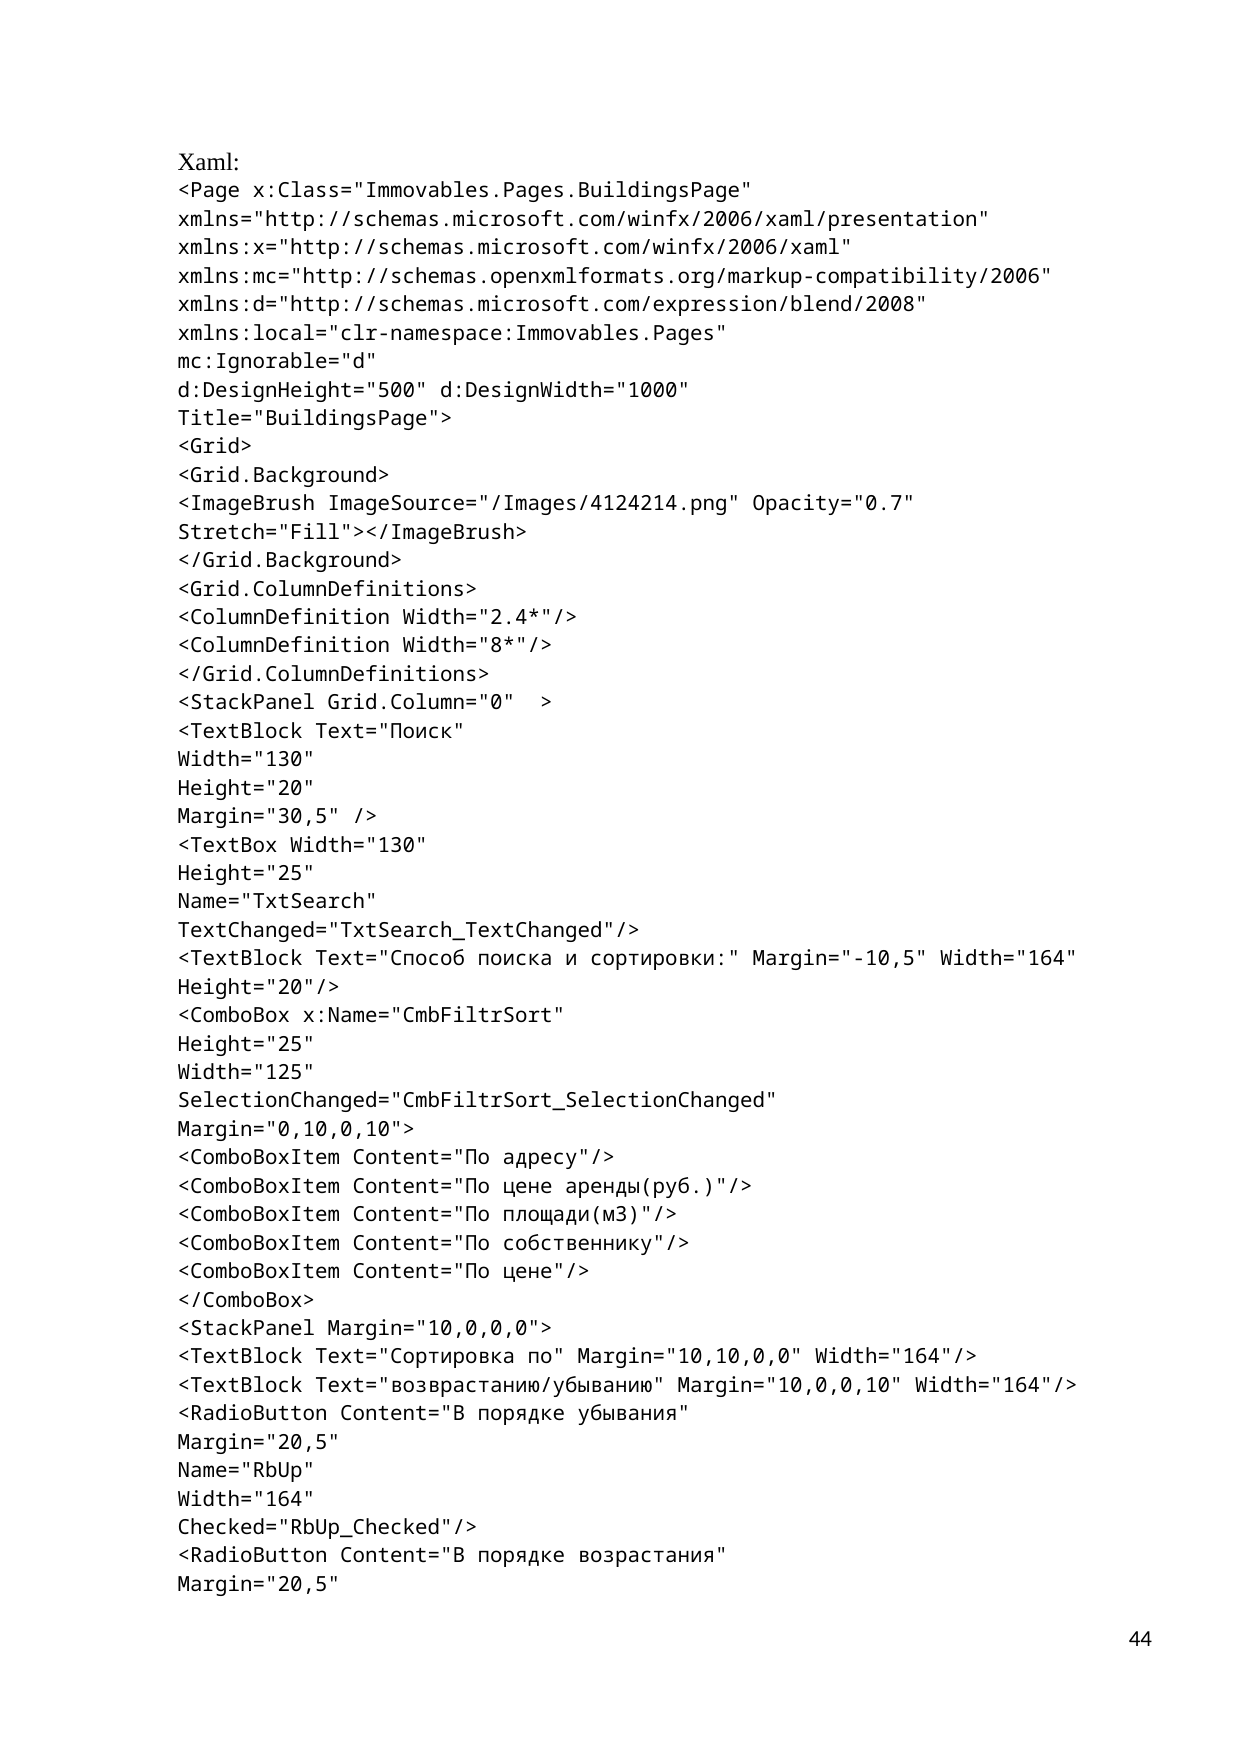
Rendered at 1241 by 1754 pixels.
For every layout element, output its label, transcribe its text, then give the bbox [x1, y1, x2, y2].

text Margin="30,5" /> [177, 801, 1152, 830]
text Height="20"/> [177, 972, 1152, 1000]
text <ComboBoxItem Content="По адресу"/> [177, 1142, 1152, 1171]
text Margin="20,5" [177, 1427, 1152, 1455]
text <ComboBoxItem Content="По цене аренды(руб.)"/> [177, 1171, 1152, 1199]
text mc:Ignorable="d" [177, 346, 1152, 375]
text Xaml: [177, 147, 1152, 176]
text <Page x:Class="Immovables.Pages.BuildingsPage" [177, 176, 1152, 204]
text d:DesignHeight="500" d:DesignWidth="1000" [177, 375, 1152, 403]
text xmlns:local="clr-namespace:Immovables.Pages" [177, 318, 1152, 346]
text </ComboBox> [177, 1285, 1152, 1313]
text </Grid.Background> [177, 545, 1152, 574]
text <RadioButton Content="В порядке убывания" [177, 1398, 1152, 1427]
text <ImageBrush ImageSource="/Images/4124214.png" Opacity="0.7" Stretch="Fill"></ImageBrush> [177, 488, 1152, 545]
text TextChanged="TxtSearch_TextChanged"/> [177, 915, 1152, 943]
text Title="BuildingsPage"> [177, 403, 1152, 432]
text xmlns:mc="http://schemas.openxmlformats.org/markup-compatibility/2006" [177, 261, 1152, 289]
text Height="25" [177, 1029, 1152, 1057]
text <ComboBoxItem Content="По цене"/> [177, 1256, 1152, 1285]
text <ComboBoxItem Content="По площади(м3)"/> [177, 1199, 1152, 1228]
text xmlns:x="http://schemas.microsoft.com/winfx/2006/xaml" [177, 232, 1152, 261]
text <ColumnDefinition Width="8*"/> [177, 631, 1152, 659]
text Name="TxtSearch" [177, 887, 1152, 915]
text <Grid> [177, 432, 1152, 460]
text xmlns:d="http://schemas.microsoft.com/expression/blend/2008" [177, 289, 1152, 318]
text xmlns="http://schemas.microsoft.com/winfx/2006/xaml/presentation" [177, 204, 1152, 232]
text Margin="20,5" [177, 1569, 1152, 1597]
text Width="164" [177, 1484, 1152, 1512]
text <StackPanel Grid.Column="0" > [177, 687, 1152, 716]
text Checked="RbUp_Checked"/> [177, 1512, 1152, 1541]
text <TextBox Width="130" [177, 830, 1152, 858]
text <StackPanel Margin="10,0,0,0"> [177, 1313, 1152, 1342]
text <ComboBox x:Name="CmbFiltrSort" [177, 1000, 1152, 1029]
text <ComboBoxItem Content="По собственнику"/> [177, 1228, 1152, 1256]
text </Grid.ColumnDefinitions> [177, 659, 1152, 687]
text Height="20" [177, 773, 1152, 801]
text <Grid.Background> [177, 460, 1152, 488]
text <Grid.ColumnDefinitions> [177, 574, 1152, 602]
text <TextBlock Text="Поиск" [177, 716, 1152, 744]
text <TextBlock Text="Способ поиска и сортировки:" Margin="-10,5" Width="164" [177, 943, 1152, 972]
text SelectionChanged="CmbFiltrSort_SelectionChanged" [177, 1086, 1152, 1114]
text <RadioButton Content="В порядке возрастания" [177, 1541, 1152, 1569]
text Width="125" [177, 1057, 1152, 1086]
text <ColumnDefinition Width="2.4*"/> [177, 602, 1152, 631]
text Width="130" [177, 744, 1152, 773]
text Height="25" [177, 858, 1152, 887]
text Name="RbUp" [177, 1455, 1152, 1484]
text Margin="0,10,0,10"> [177, 1114, 1152, 1142]
text <TextBlock Text="Сортировка по" Margin="10,10,0,0" Width="164"/> [177, 1342, 1152, 1370]
text <TextBlock Text="возврастанию/убыванию" Margin="10,0,0,10" Width="164"/> [177, 1370, 1152, 1398]
